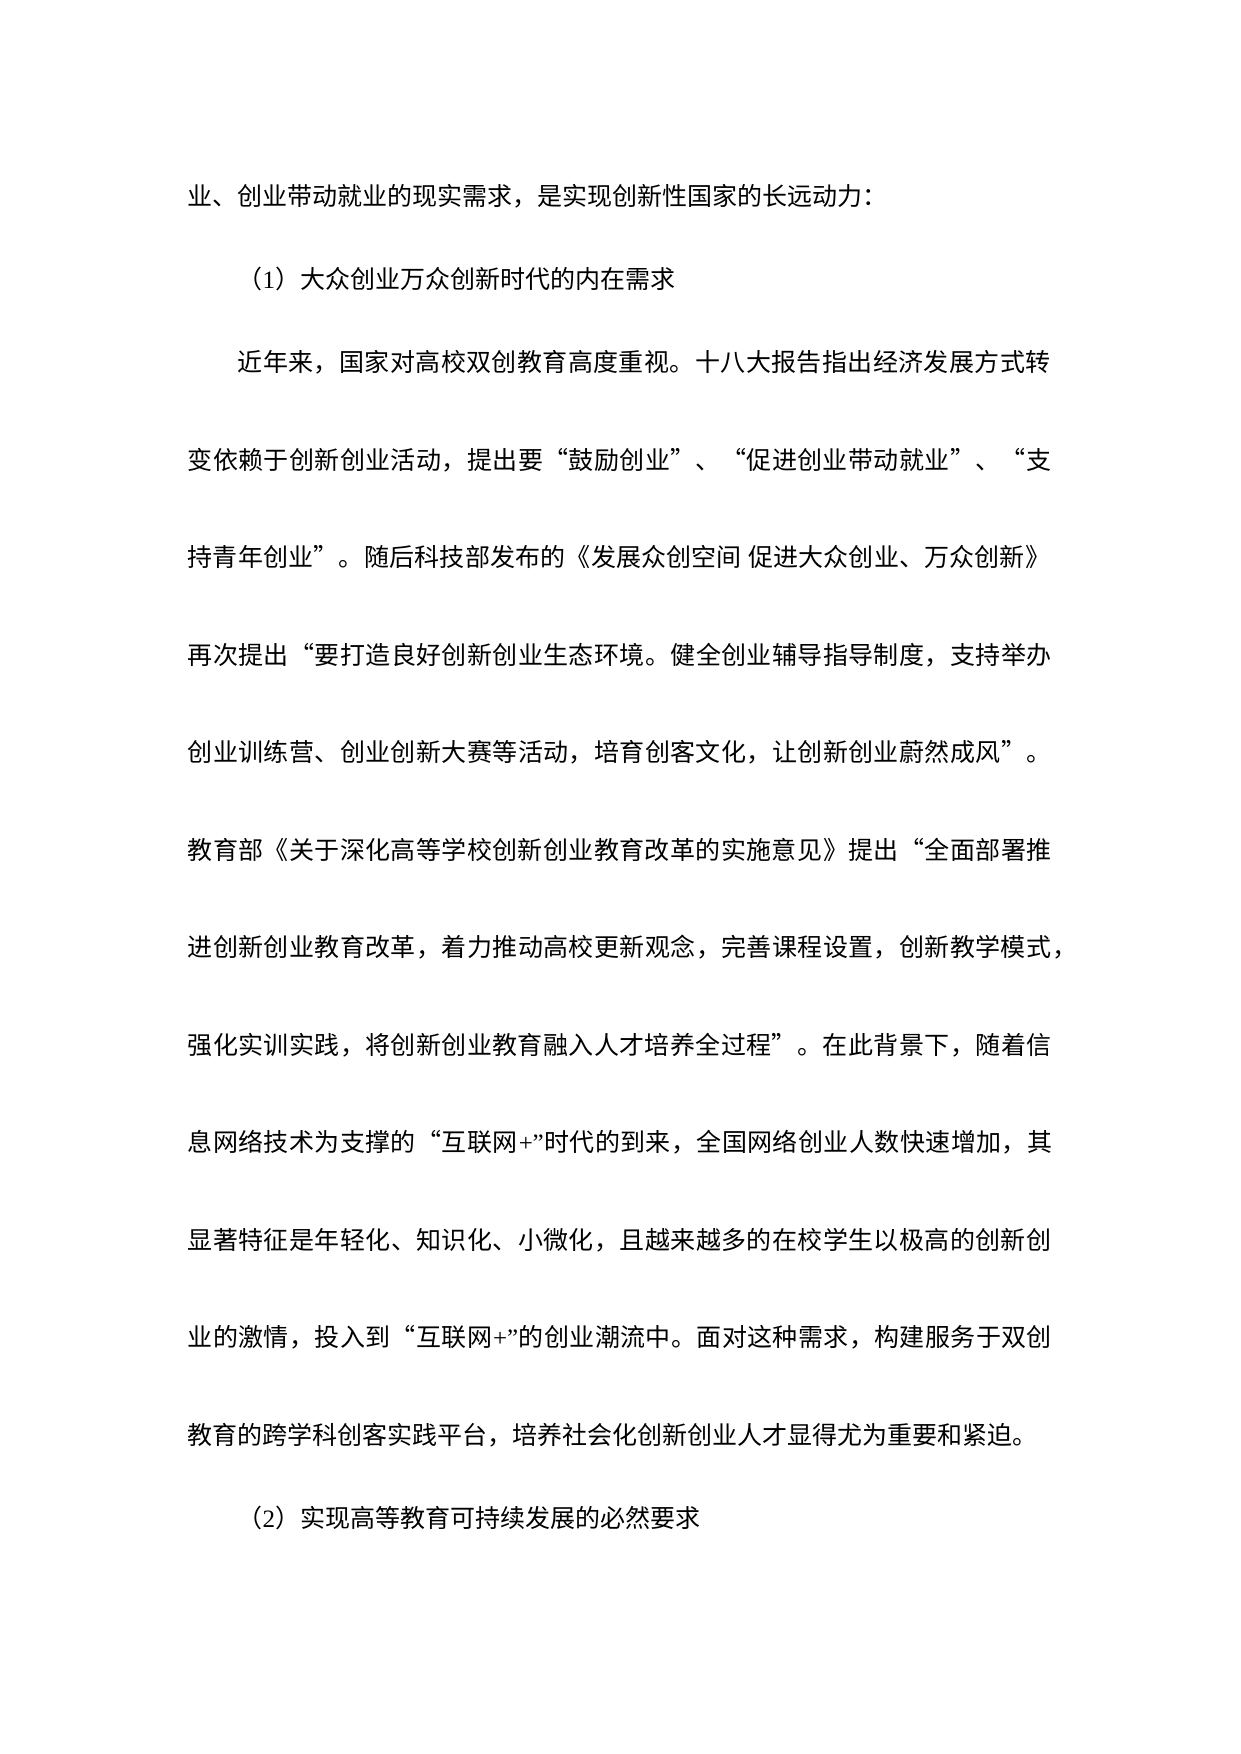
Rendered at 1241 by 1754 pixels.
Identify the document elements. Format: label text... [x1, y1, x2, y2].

text 近年来，国家对高校双创教育高度重视。十八大报告指出经济发展方式转变依赖于创新创业活动，提出要“鼓励创业”、“促进创业带动就业”、“支持青年创业”。随后科技部发布的《发展众创空间 促进大众创业、万众创新》再次提出“要打造良好创新创业生态环境。健全创业辅导指导制度，支持举办创业训练营、创业创新大赛等活动，培育创客文化，让创新创业蔚然成风”。教育部《关于深化高等学校创新创业教育改革的实施意见》提出“全面部署推进创新创业教育改革，着力推动高校更新观念，完善课程设置，创新教学模式，强化实训实践，将创新创业教育融入人才培养全过程”。在此背景下，随着信息网络技术为支撑的“互联网+”时代的到来，全国网络创业人数快速增加，其显著特征是年轻化、知识化、小微化，且越来越多的在校学生以极高的创新创业的激情，投入到“互联网+”的创业潮流中。面对这种需求，构建服务于双创教育的跨学科创客实践平台，培养社会化创新创业人才显得尤为重要和紧迫。 [187, 328, 1053, 1466]
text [187, 162, 1053, 227]
text （2）实现高等教育可持续发展的必然要求 [187, 1484, 1053, 1549]
text （1）大众创业万众创新时代的内在需求 [187, 245, 1053, 310]
